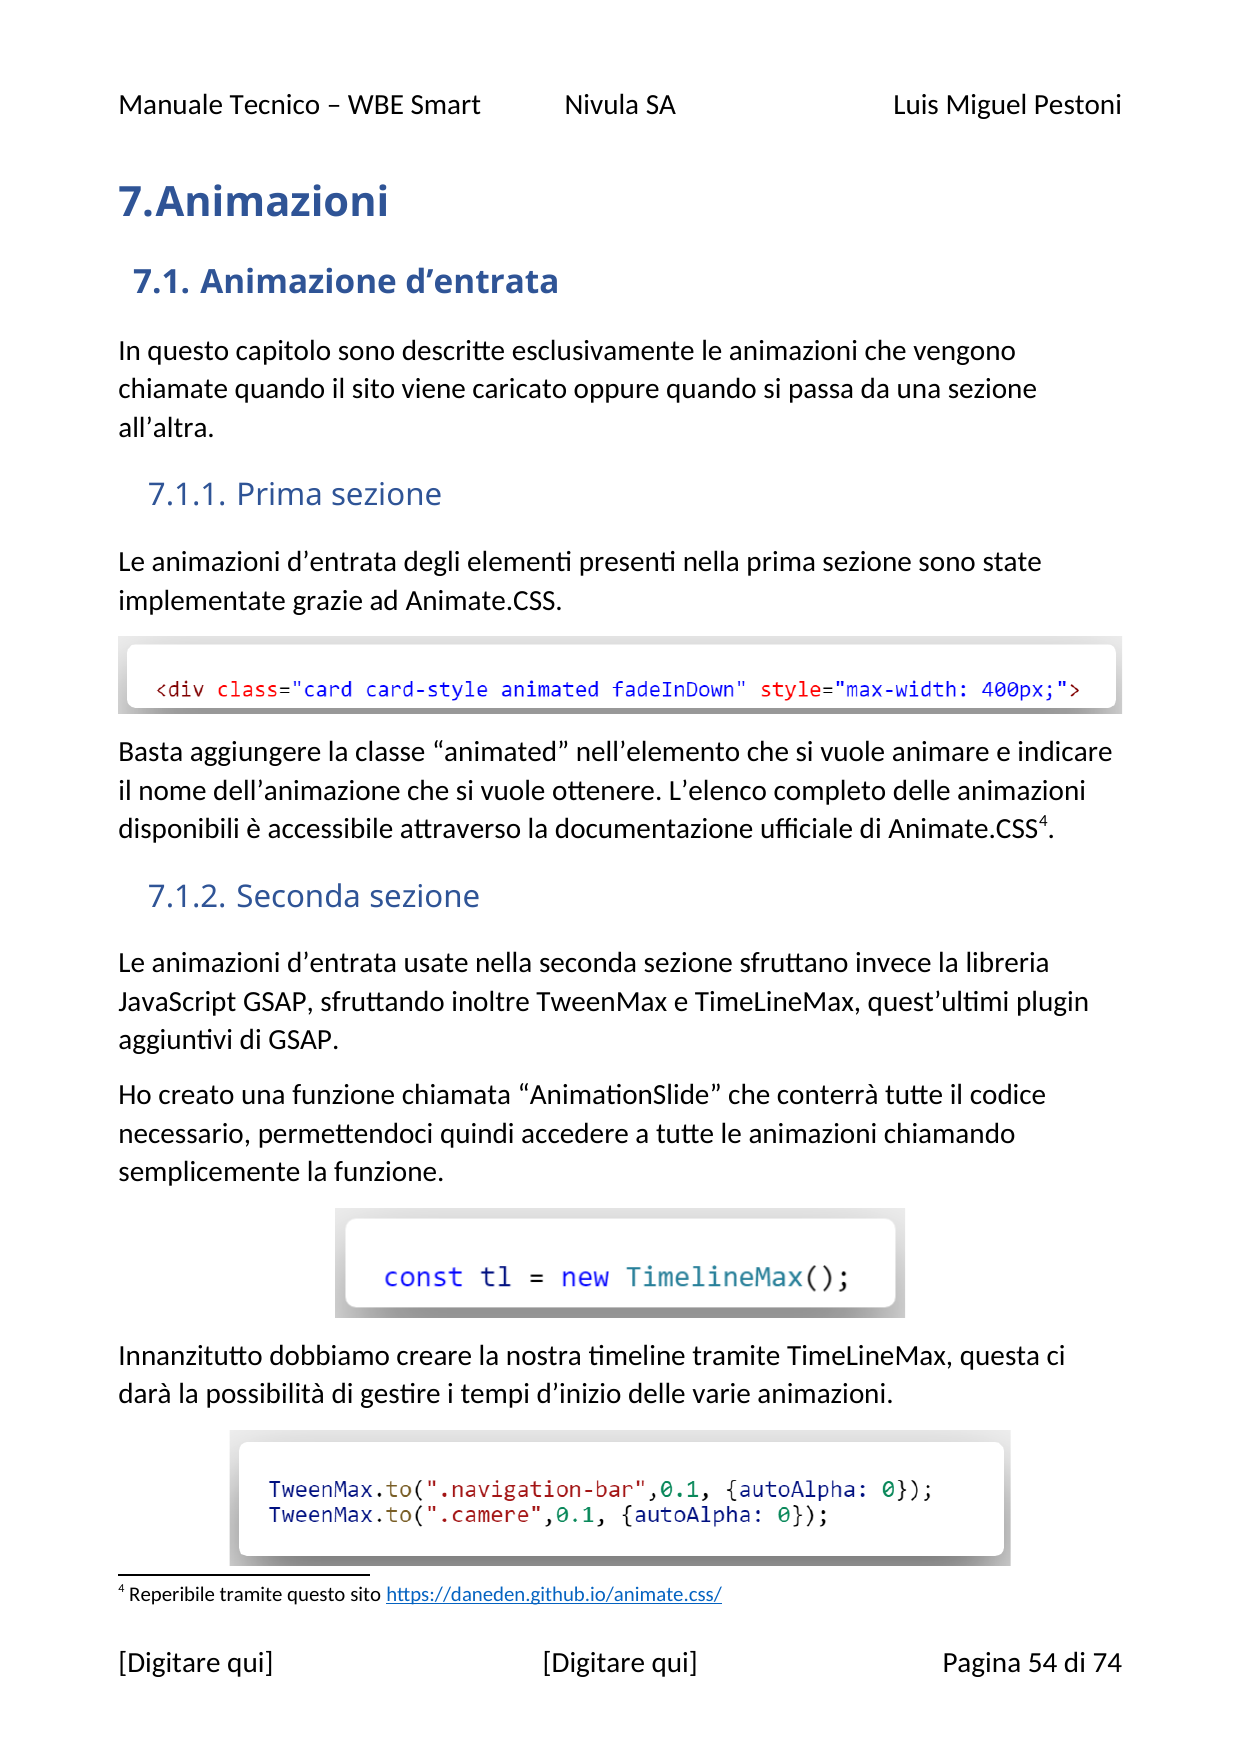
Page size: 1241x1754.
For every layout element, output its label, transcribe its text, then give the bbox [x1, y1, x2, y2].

text In questo capitolo sono descritte esclusivamente le animazioni che vengono chiamate quando il sito viene caricato oppure quando si passa da una sezione all’altra. [118, 332, 1122, 444]
picture [118, 636, 1123, 714]
subtitle Prima sezione [148, 472, 1122, 515]
text Basta aggiungere la classe “animated” nell’elemento che si vuole animare e indicare il nome dell’animazione che si vuole ottenere. L’elenco completo delle animazioni disponibili è accessibile attraverso la documentazione ufficiale di Animate.CSS. [118, 733, 1122, 846]
subtitle Animazioni [118, 172, 1122, 229]
picture [335, 1208, 905, 1318]
picture [229, 1430, 1011, 1566]
text Innanzitutto dobbiamo creare la nostra timeline tramite TimeLineMax, questa ci darà la possibilità di gestire i tempi d’inizio delle varie animazioni. [118, 1337, 1122, 1411]
text Le animazioni d’entrata usate nella seconda sezione sfruttano invece la libreria JavaScript GSAP, sfruttando inoltre TweenMax e TimeLineMax, quest’ultimi plugin aggiuntivi di GSAP. [118, 944, 1122, 1057]
text Le animazioni d’entrata degli elementi presenti nella prima sezione sono state implementate grazie ad Animate.CSS. [118, 543, 1122, 617]
text Ho creato una funzione chiamata “AnimationSlide” che conterrà tutte il codice necessario, permettendoci quindi accedere a tutte le animazioni chiamando semplicemente la funzione. [118, 1076, 1122, 1189]
subtitle Seconda sezione [148, 873, 1122, 916]
subtitle Animazione d’entrata [133, 258, 1122, 303]
